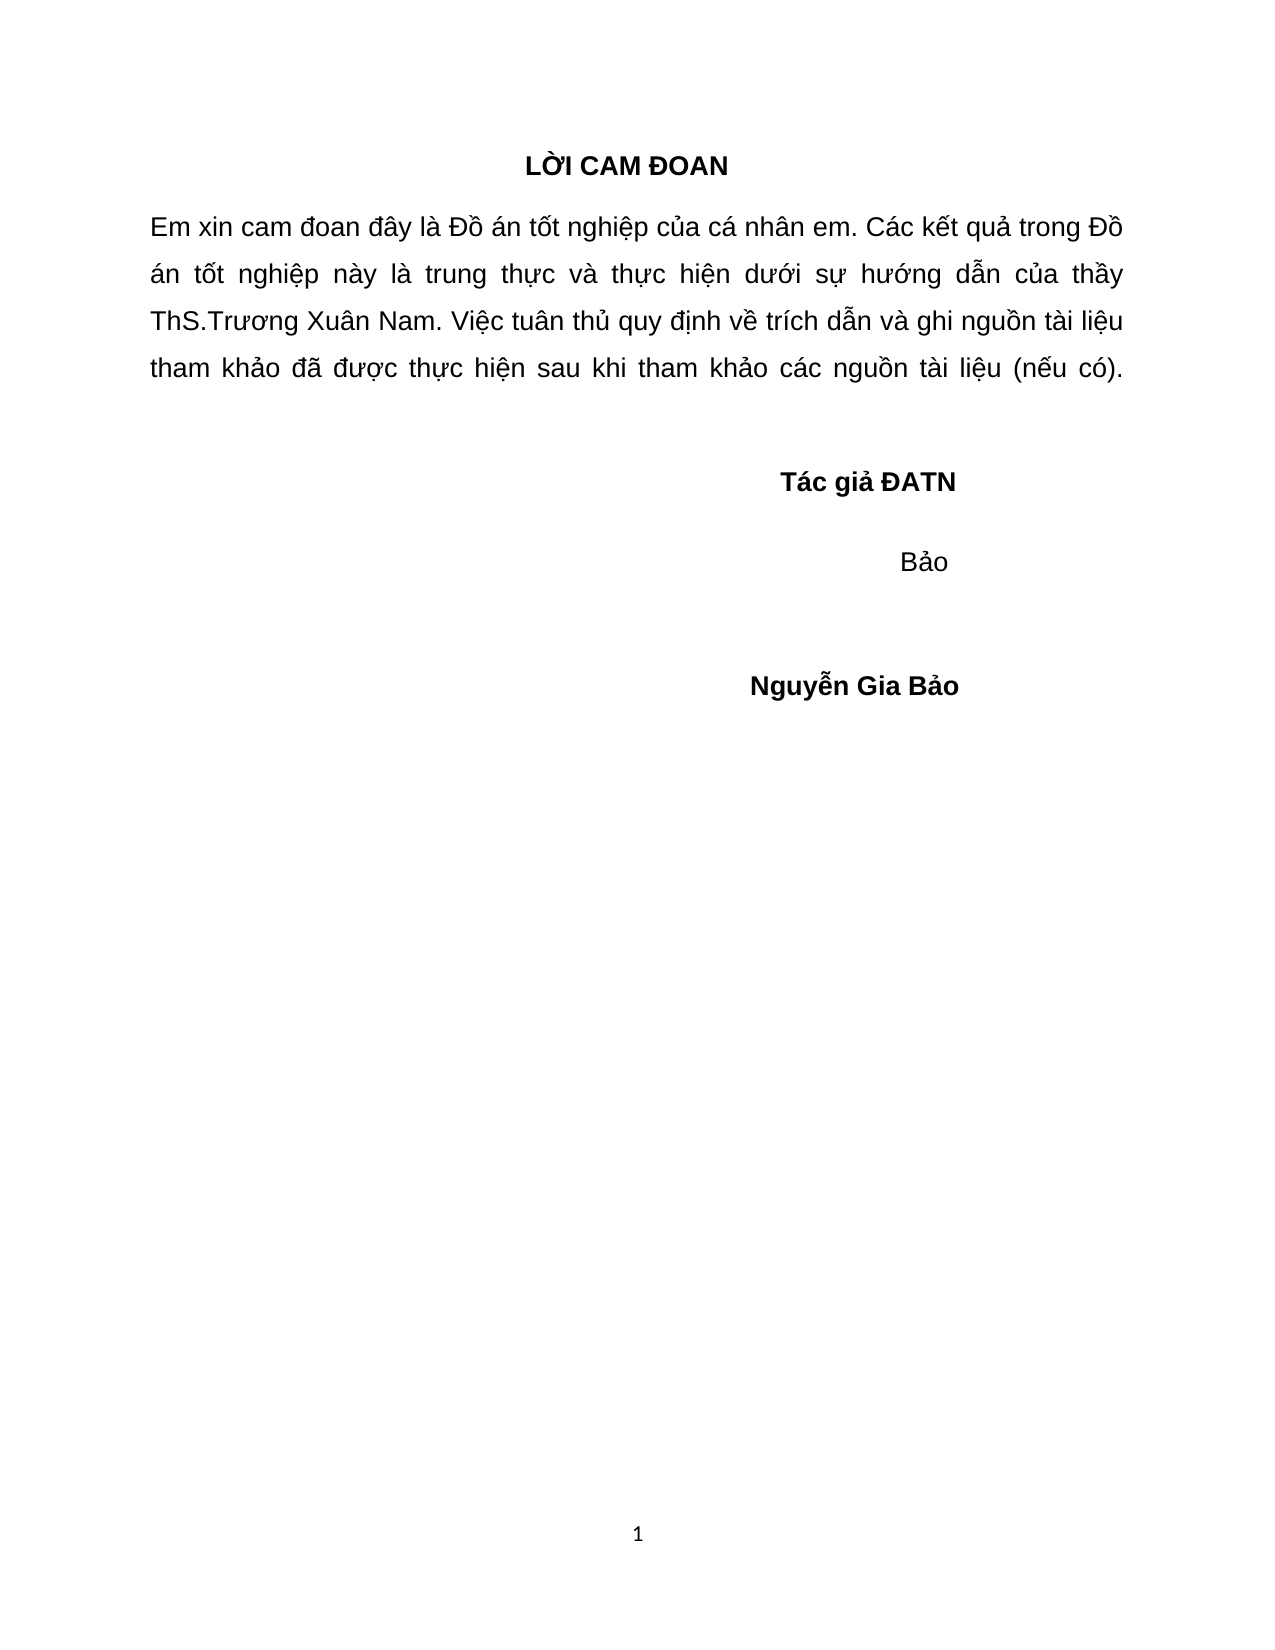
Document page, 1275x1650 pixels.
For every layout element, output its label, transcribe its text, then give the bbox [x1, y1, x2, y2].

text Em xin cam đoan đây là Đồ án tốt nghiệp của cá nhân em. Các kết quả trong Đồ án tốt nghiệp này là trung thực và thực hiện dưới sự hướng dẫn của thầy ThS.Trương Xuân Nam. Việc tuân thủ quy định về trích dẫn và ghi nguồn tài liệu tham khảo đã được thực hiện sau khi tham khảo các nguồn tài liệu (nếu có). [150, 211, 1125, 430]
text Nguyễn Gia Bảo [675, 670, 1125, 701]
text Tác giả ĐATN [150, 466, 1125, 497]
text LỜI CAM ĐOAN [450, 150, 1125, 181]
text Bảo [150, 513, 1125, 577]
